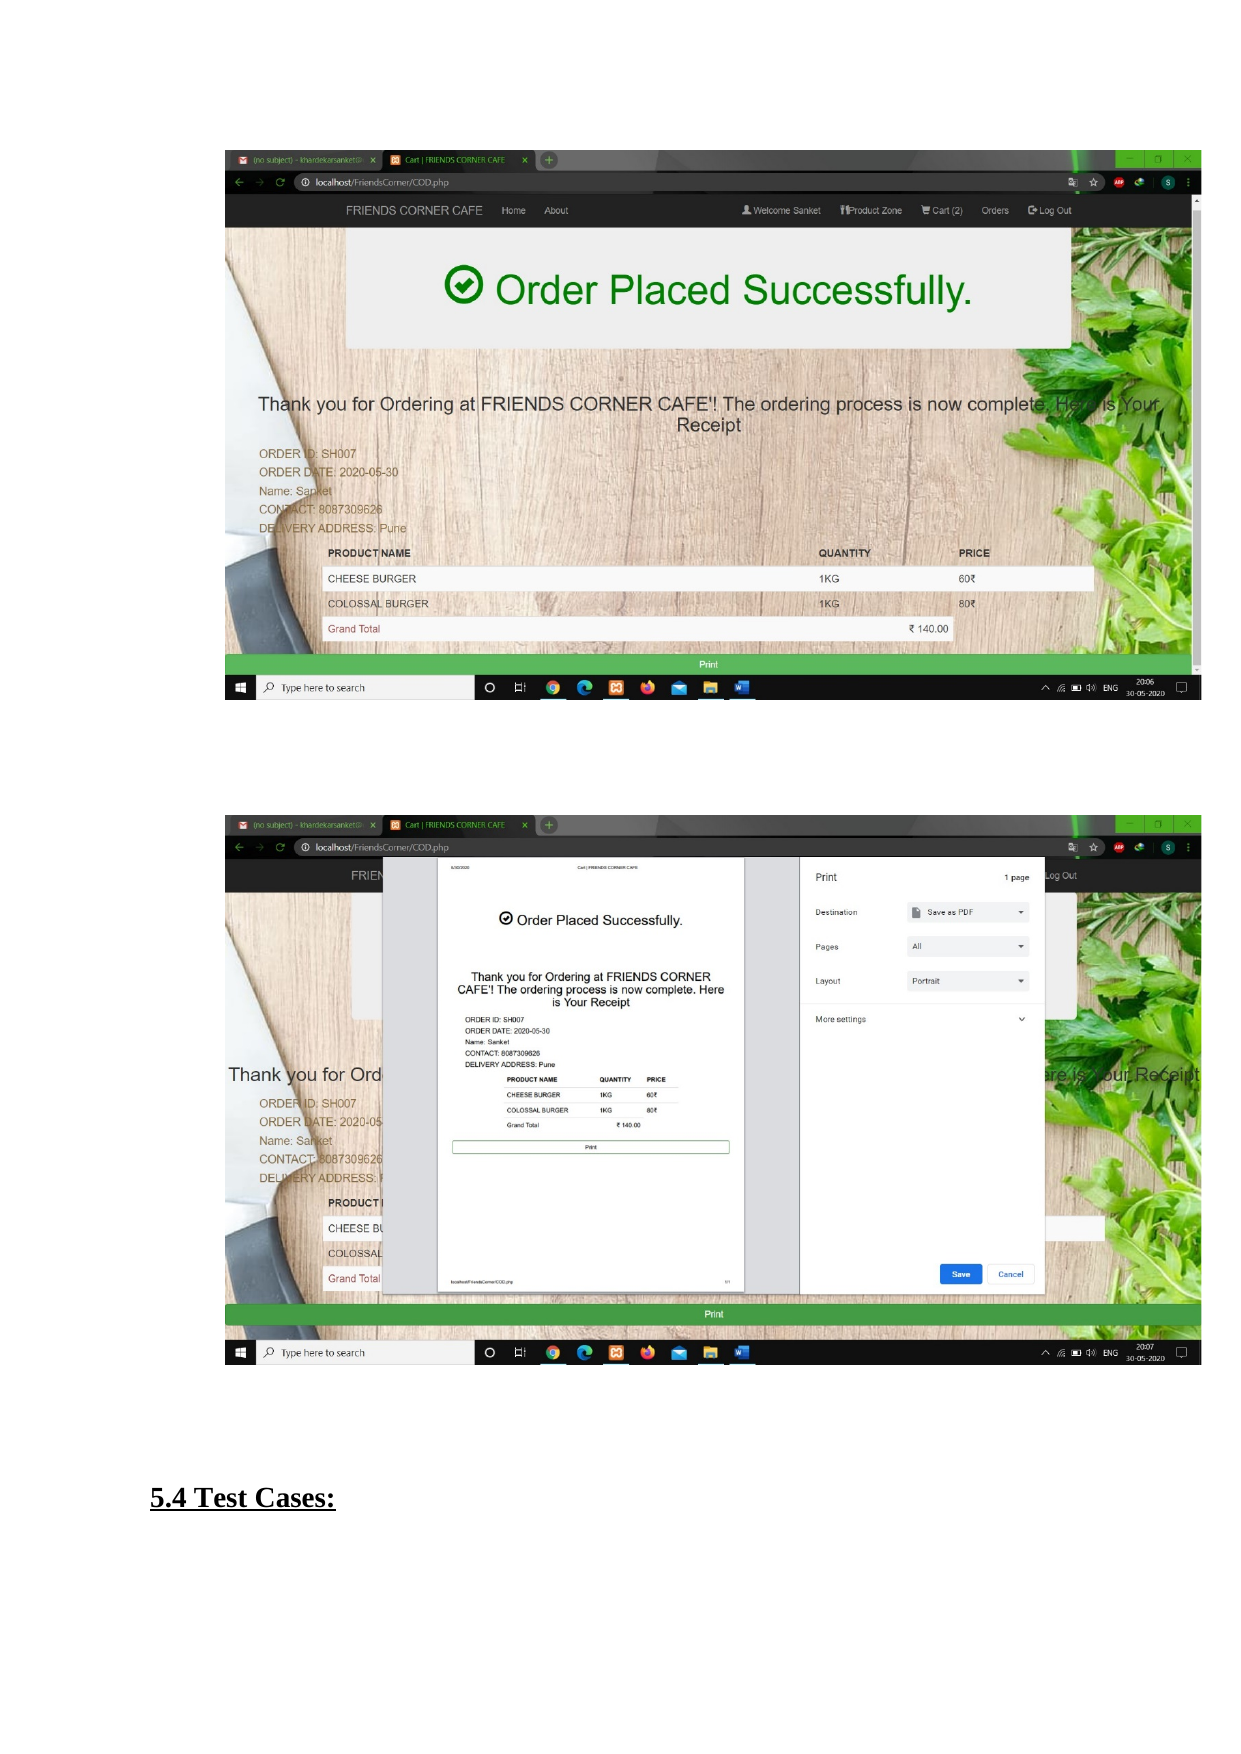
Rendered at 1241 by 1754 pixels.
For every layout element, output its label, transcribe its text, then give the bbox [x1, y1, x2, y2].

picture [225, 815, 1202, 1365]
picture [225, 150, 1202, 700]
text 5.4 Test Cases: [150, 1480, 1128, 1513]
